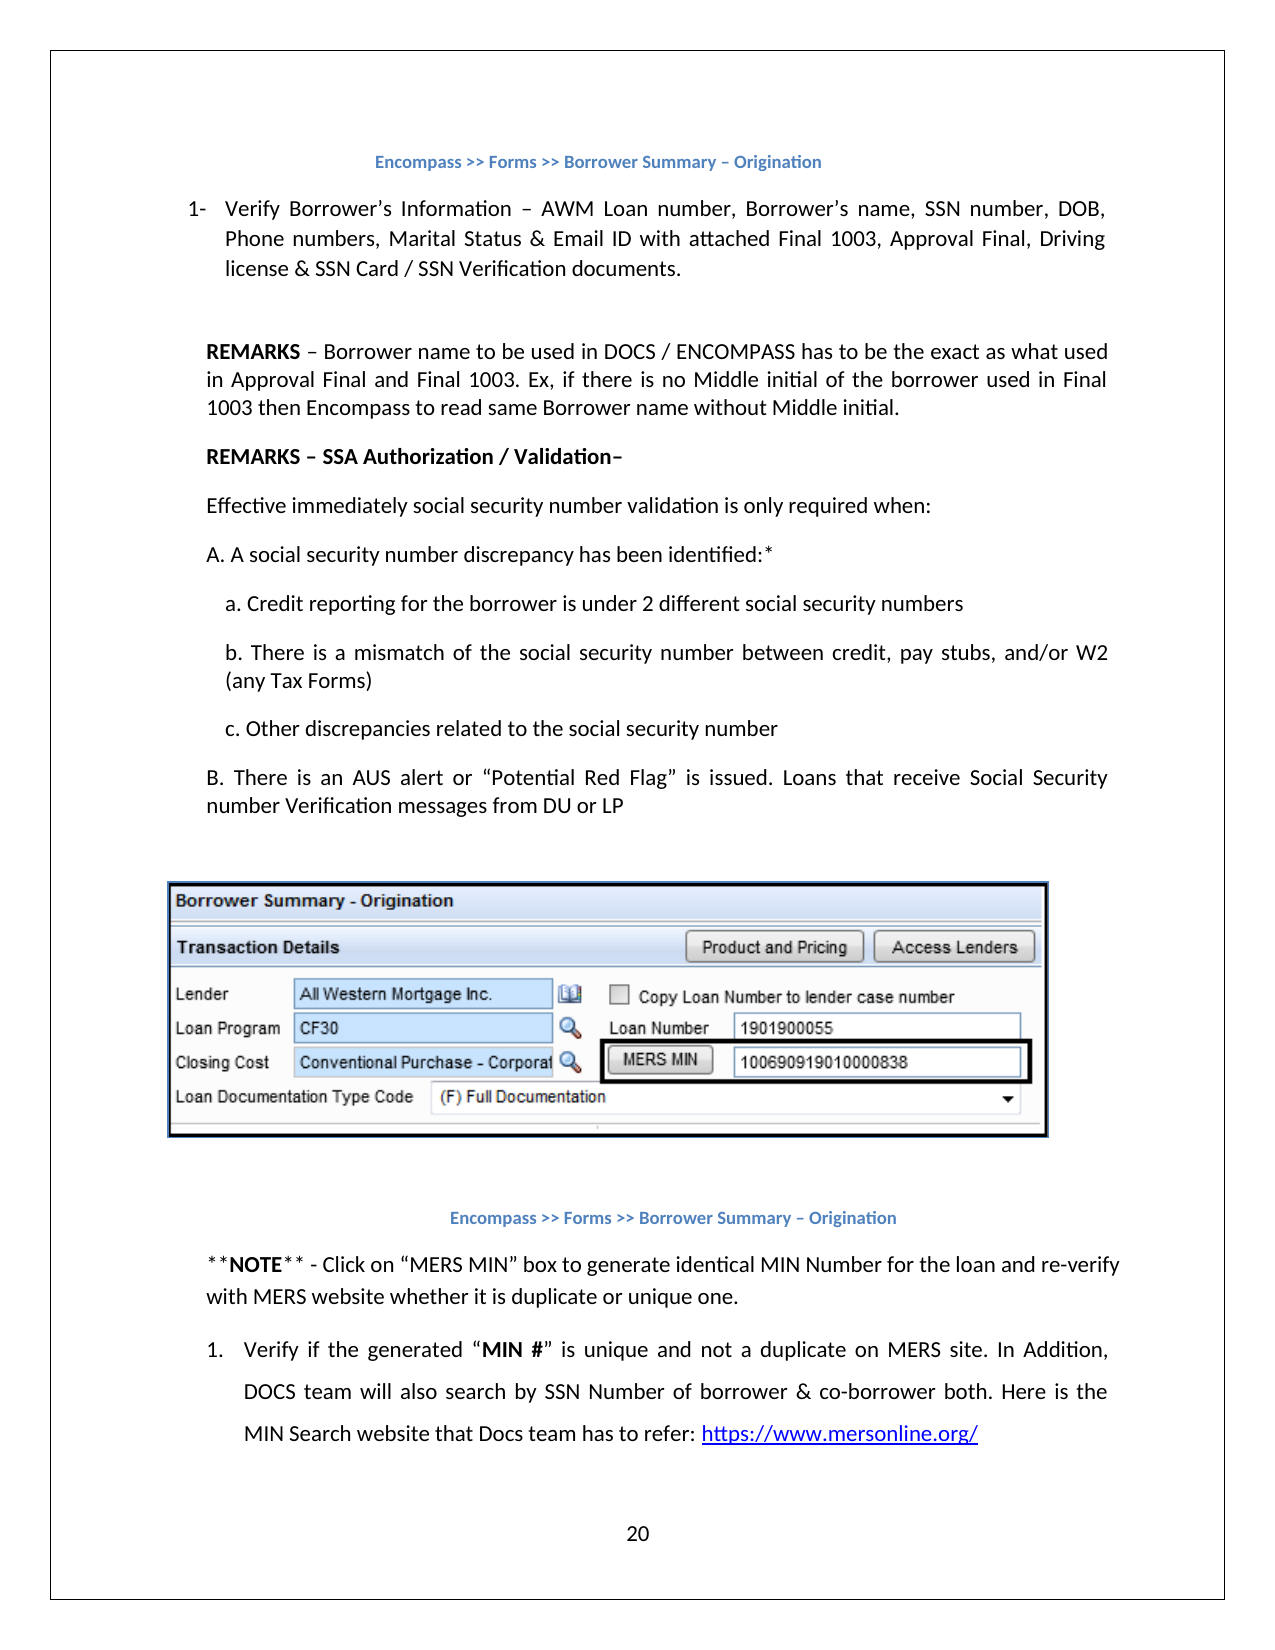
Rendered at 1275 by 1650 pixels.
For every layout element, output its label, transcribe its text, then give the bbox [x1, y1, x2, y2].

text b. There is a mismatch of the social security number between credit, pay stubs, and/or W2 (any Tax Forms) [225, 638, 1110, 694]
text A. A social security number discrepancy has been identified:* [169, 540, 1110, 568]
text **NOTE** - Click on “MERS MIN” box to generate identical MIN Number for the loan and re-verify with MERS website whether it is duplicate or unique one. [206, 1250, 1125, 1310]
text REMARKS – SSA Authorization / Validation– [169, 442, 1110, 470]
text c. Other discrepancies related to the social security number [169, 714, 1110, 743]
text Effective immediately social security number validation is only required when: [169, 491, 1110, 519]
text REMARKS – Borrower name to be used in DOCS / ENCOMPASS has to be the exact as what used in Approval Final and Final 1003. Ex, if there is no Middle initial of the borrower used in Final 1003 then Encompass to read same Borrower name without Middle initial. [206, 337, 1110, 421]
text B. There is an AUS alert or “Potential Red Flag” is issued. Loans that receive Social Security number Verification messages from DU or LP [206, 763, 1110, 819]
list Verify if the generated “MIN #” is unique and not a duplicate on MERS site. In Addition, DOCS team will also search by SSN Number of borrower & co-borrower both. Here is the MIN Search website that Docs team has to refer: https://www.mersonline.org/ [206, 1335, 1110, 1447]
text Encompass >> Forms >> Borrower Summary – Origination [375, 1158, 1107, 1229]
text a. Credit reporting for the borrower is under 2 different social security numbers [169, 589, 1110, 617]
text Encompass >> Forms >> Borrower Summary – Origination [300, 150, 1107, 173]
list Verify Borrower’s Information – AWM Loan number, Borrower’s name, SSN number, DOB, Phone numbers, Marital Status & Email ID with attached Final 1003, Approval Final, Driving license & SSN Card / SSN Verification documents. [187, 194, 1107, 282]
picture [169, 883, 1048, 1137]
